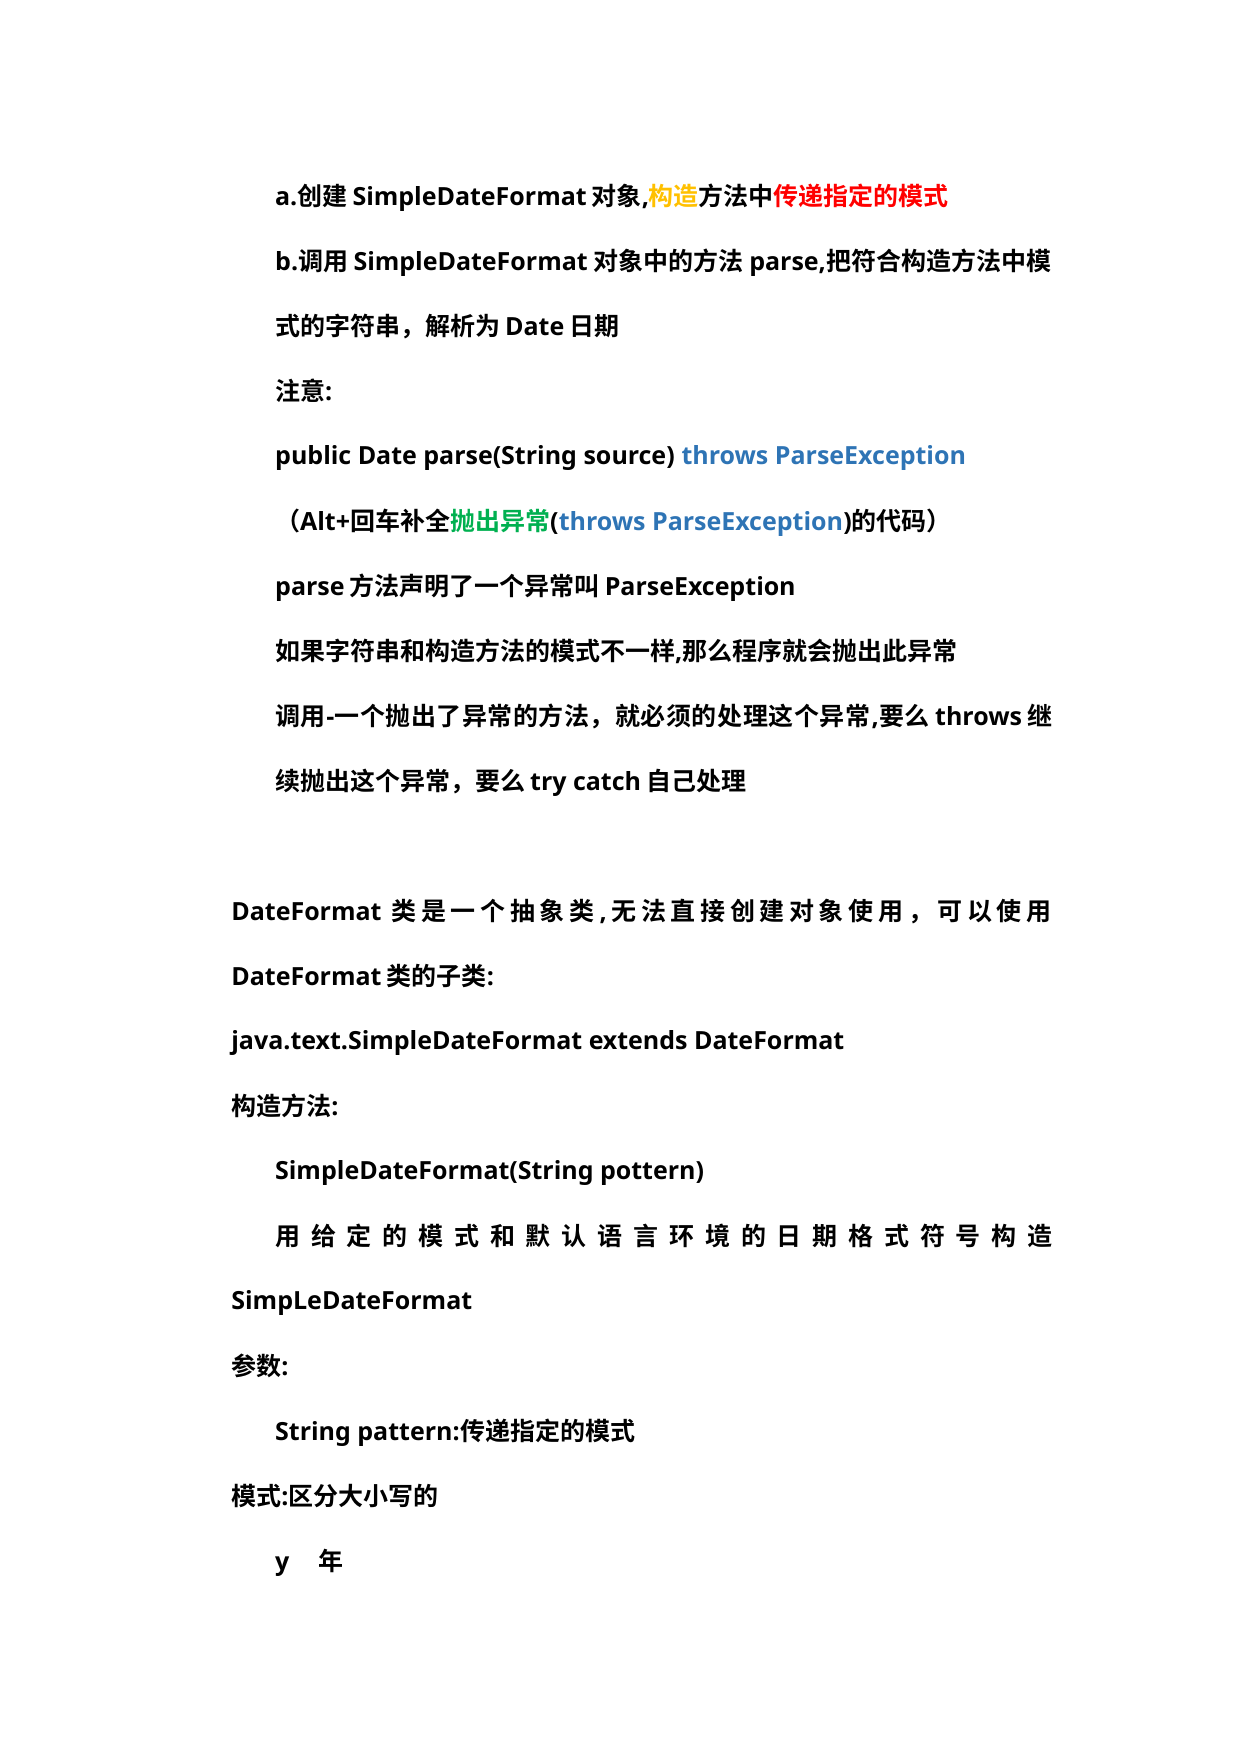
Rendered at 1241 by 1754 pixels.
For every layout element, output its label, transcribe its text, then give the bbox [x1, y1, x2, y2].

text SimpleDateFormat(String pottern) [231, 1137, 1053, 1202]
text 参数: [187, 1332, 1053, 1397]
text 注意: [231, 357, 1053, 422]
text 构造方法: [187, 1072, 1053, 1137]
text parse方法声明了一个异常叫ParseException [231, 552, 1053, 617]
text b.调用SimpleDateFormat对象中的方法parse,把符合构造方法中模式的字符串，解析为Date日期 [275, 227, 1053, 357]
text 调用-一个抛出了异常的方法，就必须的处理这个异常,要么throws继续抛出这个异常，要么try catch自己处理 [275, 682, 1053, 812]
text String pattern:传递指定的模式 [231, 1397, 1053, 1462]
text 如果字符串和构造方法的模式不一样,那么程序就会抛出此异常 [231, 617, 1053, 682]
text 模式:区分大小写的 [187, 1462, 1053, 1527]
text （Alt+回车补全抛出异常(throws ParseException)的代码） [231, 487, 1053, 552]
text public Date parse(String source) throws ParseException [231, 422, 1053, 487]
text a.创建SimpleDateFormat对象,构造方法中传递指定的模式 [231, 162, 1053, 227]
text 用给定的模式和默认语言环境的日期格式符号构造SimpLeDateFormat [231, 1202, 1053, 1332]
text DateFormat类是一个抽象类,无法直接创建对象使用，可以使用DateFormat类的子类: [231, 877, 1053, 1007]
text java.text.SimpleDateFormat extends DateFormat [187, 1007, 1053, 1072]
text y 年 [231, 1527, 1053, 1592]
